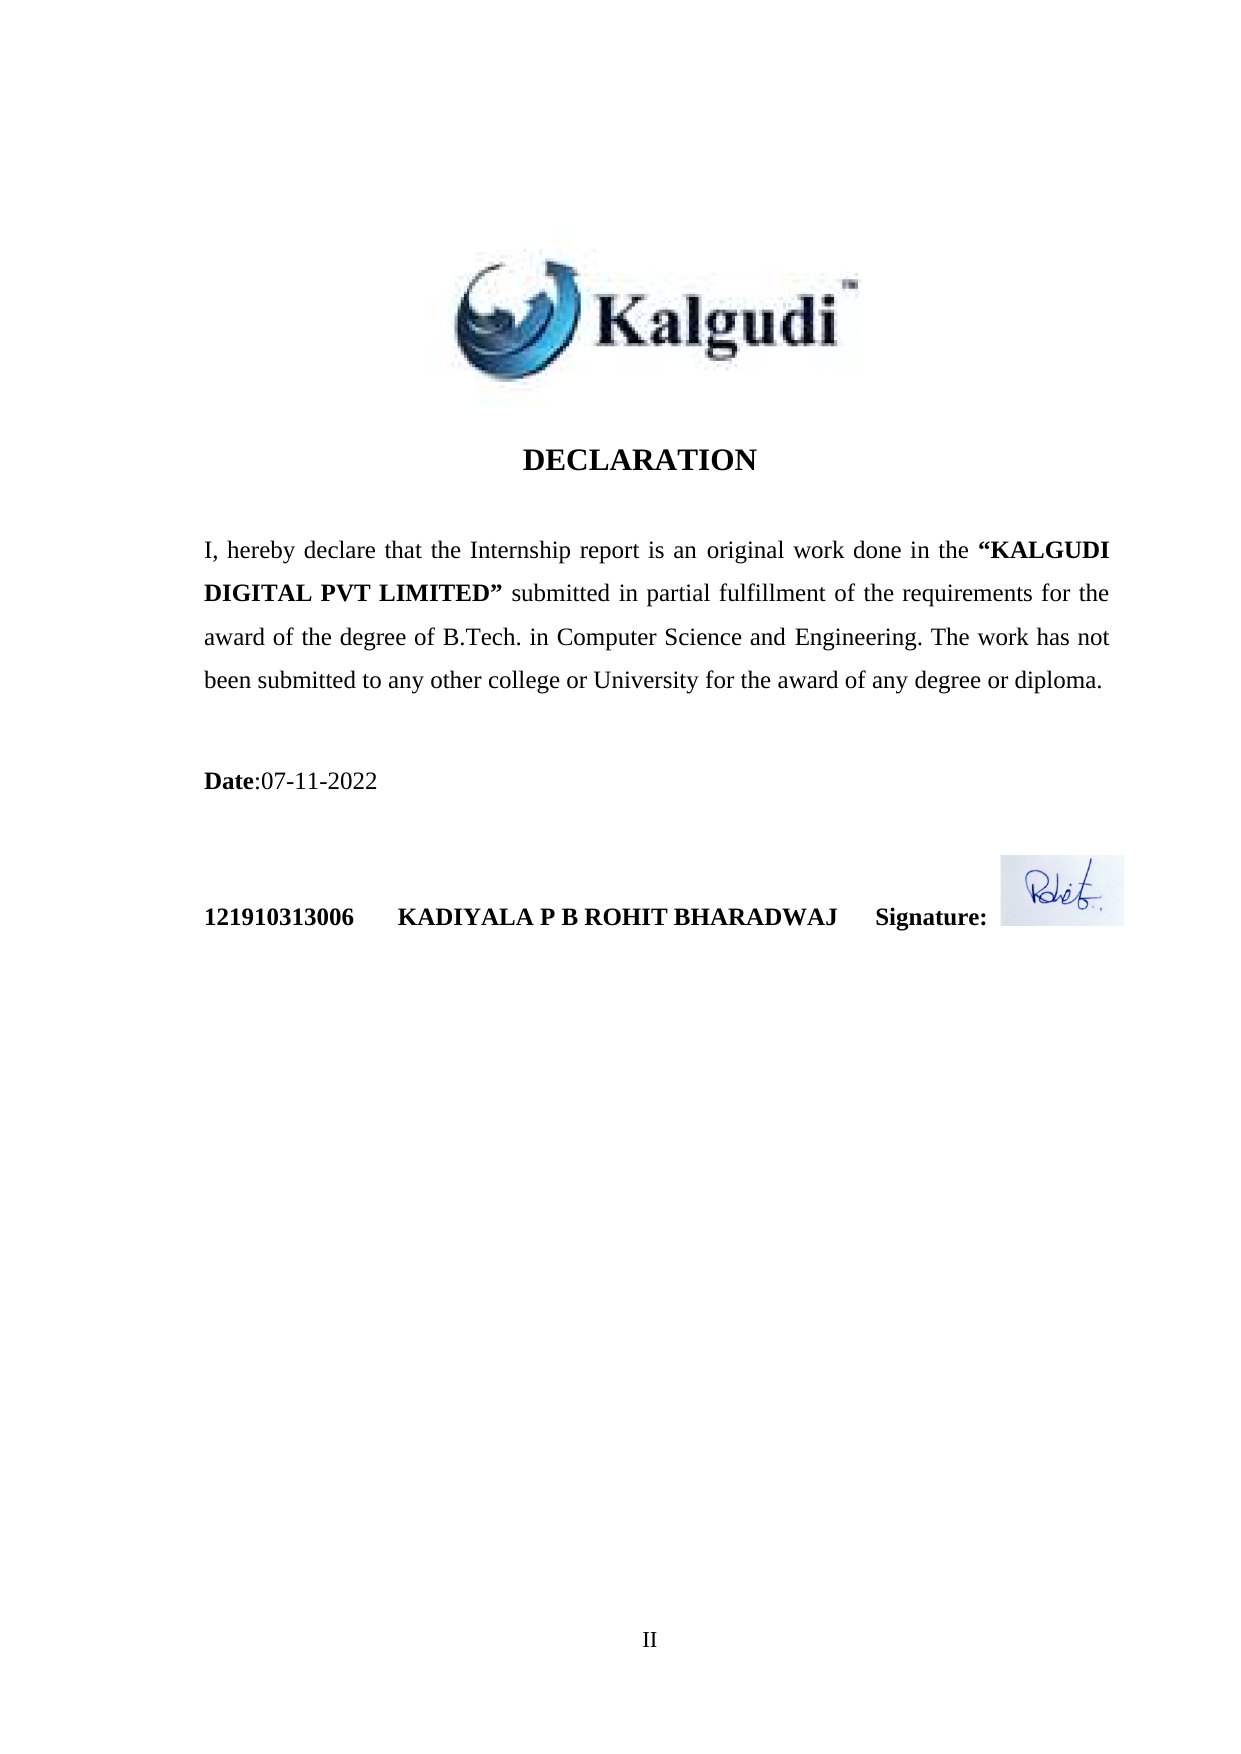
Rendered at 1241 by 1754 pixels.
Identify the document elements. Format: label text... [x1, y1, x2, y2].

picture [1000, 855, 1125, 926]
picture [417, 227, 882, 408]
subtitle DECLARATION [523, 442, 1027, 477]
subtitle 121910313006 KADIYALA P B ROHIT BHARADWAJ Signature: [204, 856, 1152, 931]
text I, hereby declare that the Internship report is an original work done in the “KALGUDI DIGITAL PVT LIMITED” submitted in partial fulfillment of the requirements for the award of the degree of B.Tech. in Computer Science and Engineering. The work has not been submitted to any other college or University for the award of any degree or diploma. [204, 535, 1110, 693]
text Date:07-11-2022 [148, 766, 1152, 794]
